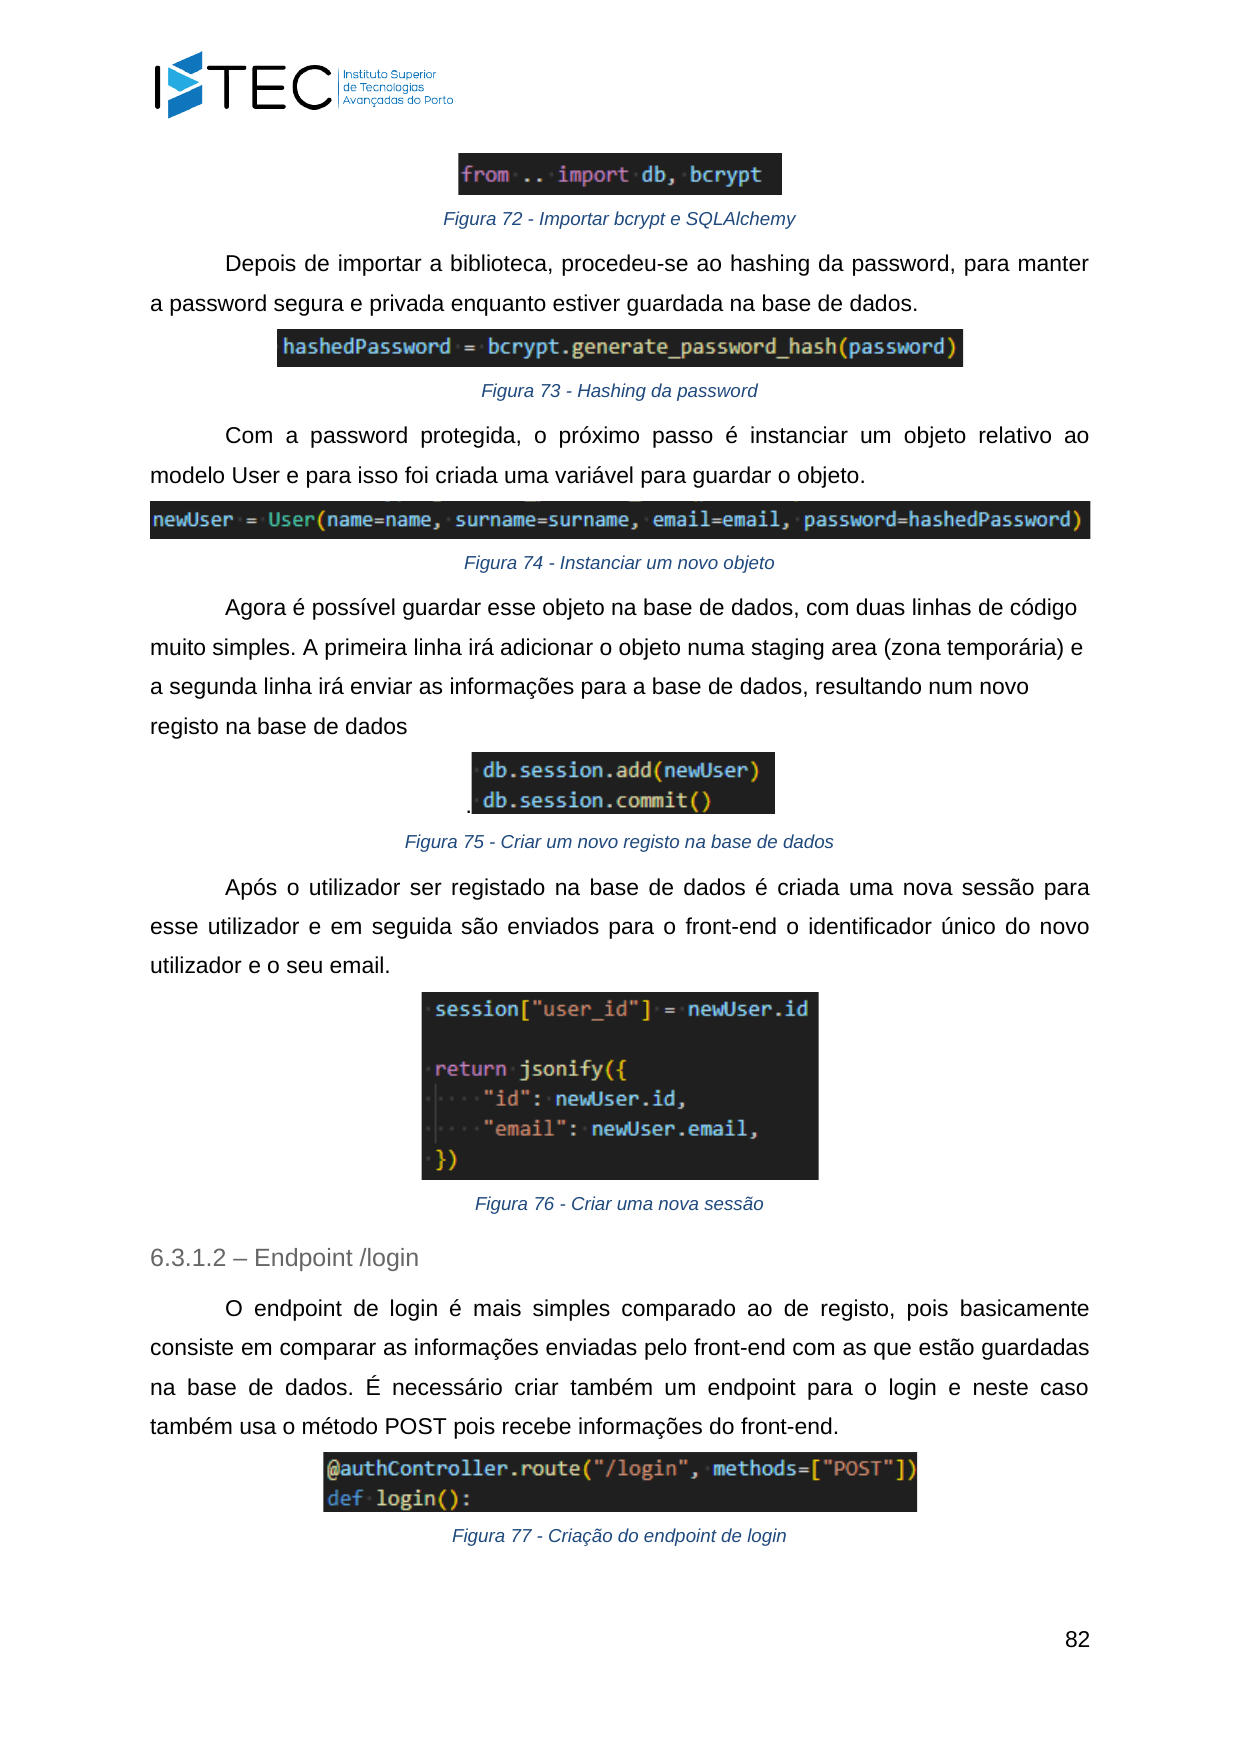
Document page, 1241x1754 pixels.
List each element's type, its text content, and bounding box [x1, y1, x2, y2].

picture [471, 752, 775, 814]
text Figura 72 - Importar bcrypt e SQLAlchemy [150, 208, 1090, 229]
text Com a password protegida, o próximo passo é instanciar um objeto relativo ao modelo User e para isso foi criada uma variável para guardar o objeto. [150, 422, 1090, 488]
text Agora é possível guardar esse objeto na base de dados, com duas linhas de código muito simples. A primeira linha irá adicionar o objeto numa staging area (zona temporária) e a segunda linha irá enviar as informações para a base de dados, resultando num novo registo na base de dados [150, 594, 1090, 739]
text Figura 73 - Hashing da password [150, 380, 1090, 401]
text Figura 74 - Instanciar um novo objeto [150, 552, 1090, 573]
picture [421, 992, 819, 1180]
text Após o utilizador ser registado na base de dados é criada uma nova sessão para esse utilizador e em seguida são enviados para o front-end o identificador único do novo utilizador e o seu email. [150, 873, 1090, 979]
picture [150, 501, 1091, 539]
picture [277, 329, 964, 367]
text O endpoint de login é mais simples comparado ao de registo, pois basicamente consiste em comparar as informações enviadas pelo front-end com as que estão guardadas na base de dados. É necessário criar também um endpoint para o login e neste caso também usa o método POST pois recebe informações do front-end. [150, 1295, 1090, 1439]
text Figura 75 - Criar um novo registo na base de dados [150, 831, 1090, 853]
text Figura 77 - Criação do endpoint de login [150, 1525, 1090, 1547]
picture [150, 51, 454, 129]
picture [458, 153, 782, 195]
picture [323, 1452, 918, 1512]
subtitle 6.3.1.2 – Endpoint /login [150, 1243, 1090, 1272]
text Figura 76 - Criar uma nova sessão [150, 1193, 1090, 1214]
text Depois de importar a biblioteca, procedeu-se ao hashing da password, para manter a password segura e privada enquanto estiver guardada na base de dados. [150, 250, 1090, 316]
